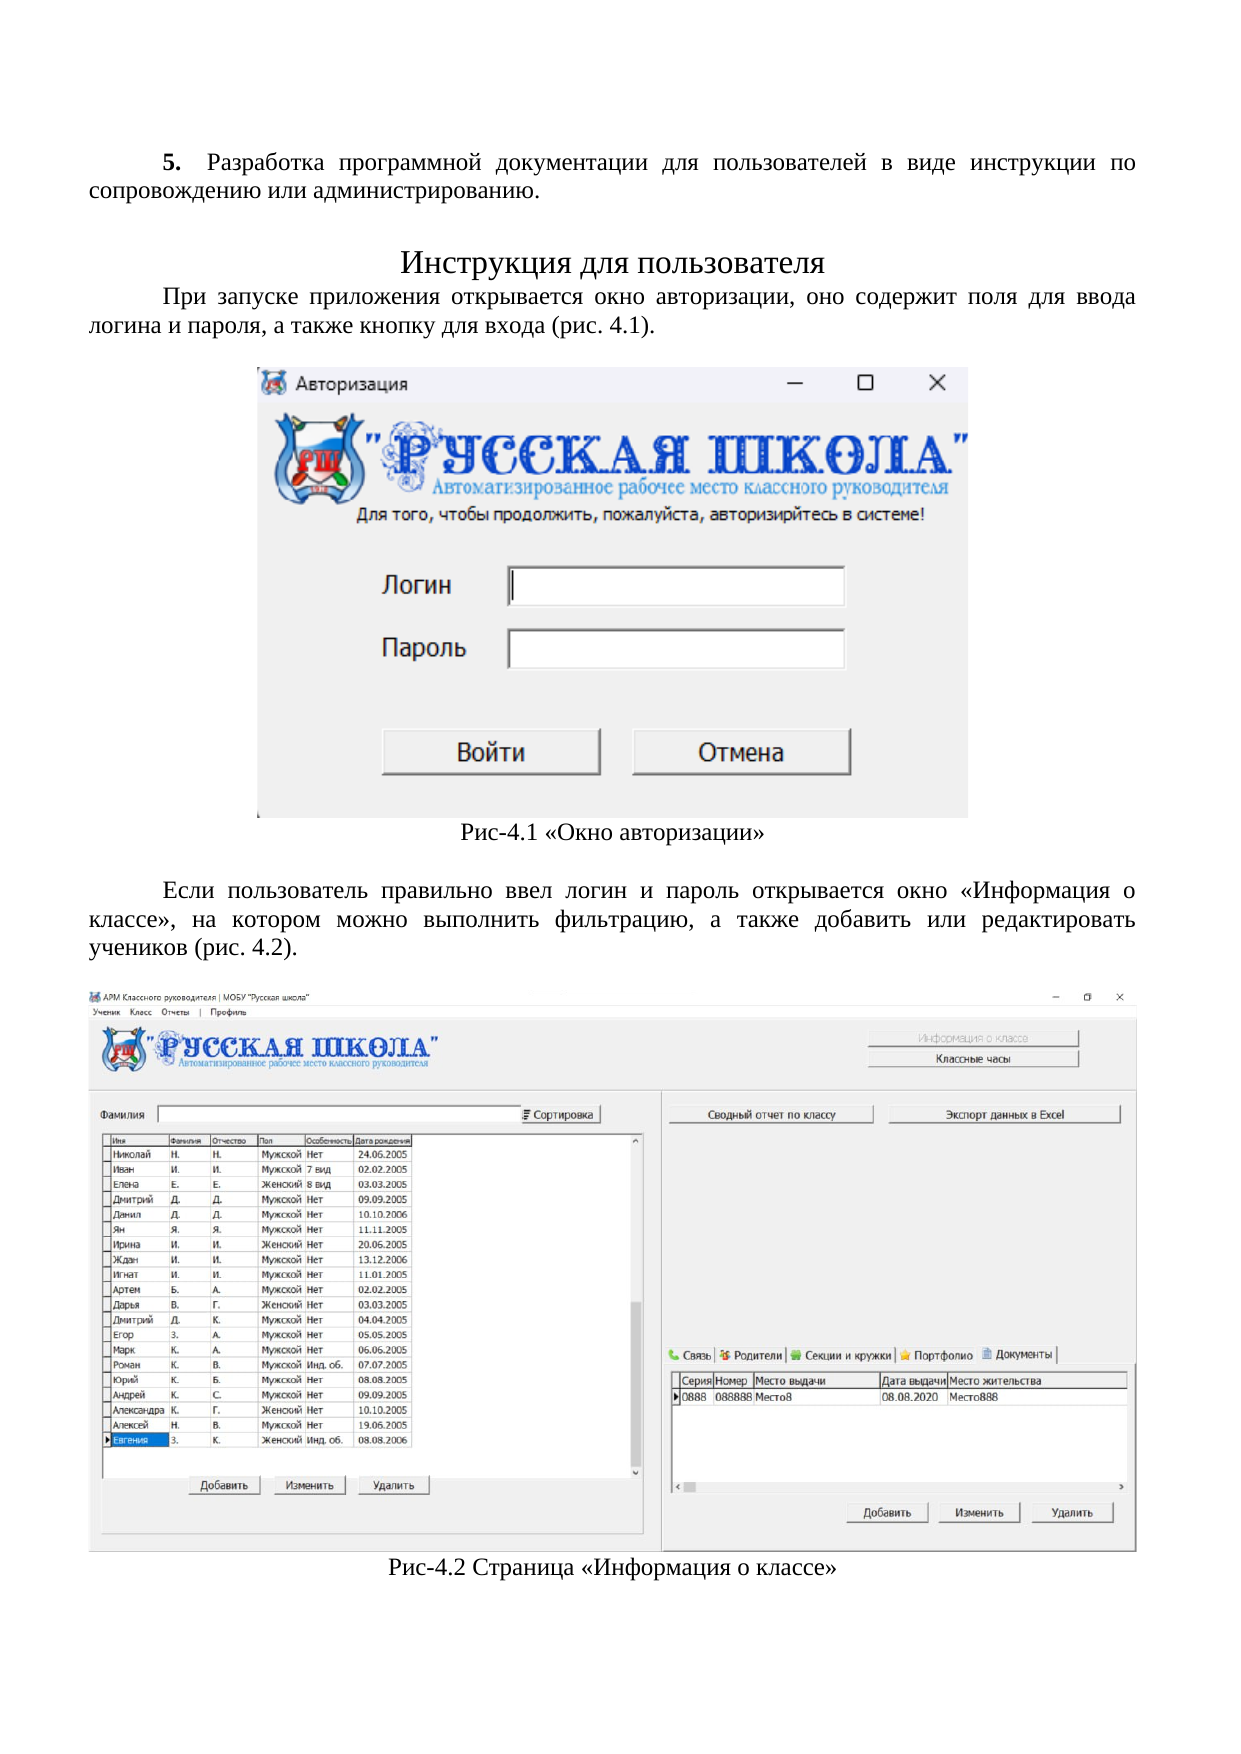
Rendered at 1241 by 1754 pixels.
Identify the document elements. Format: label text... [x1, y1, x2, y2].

text Инструкция для пользователя [88, 243, 1137, 281]
text Если пользователь правильно ввел логин и пароль открывается окно «Информация о классе», на котором можно выполнить фильтрацию, а также добавить или редактировать учеников (рис. 4.2). [88, 875, 1137, 961]
picture [257, 367, 969, 818]
text Рис-4.1 «Окно авторизации» [88, 817, 1137, 846]
text При запуске приложения открывается окно авторизации, оно содержит поля для ввода логина и пароля, а также кнопку для входа (рис. 4.1). [88, 281, 1137, 338]
list Разработка программной документации для пользователей в виде инструкции по сопровождению или администрированию. [88, 147, 1137, 204]
picture [88, 990, 1137, 1552]
text Рис-4.2 Страница «Информация о классе» [88, 1552, 1137, 1580]
